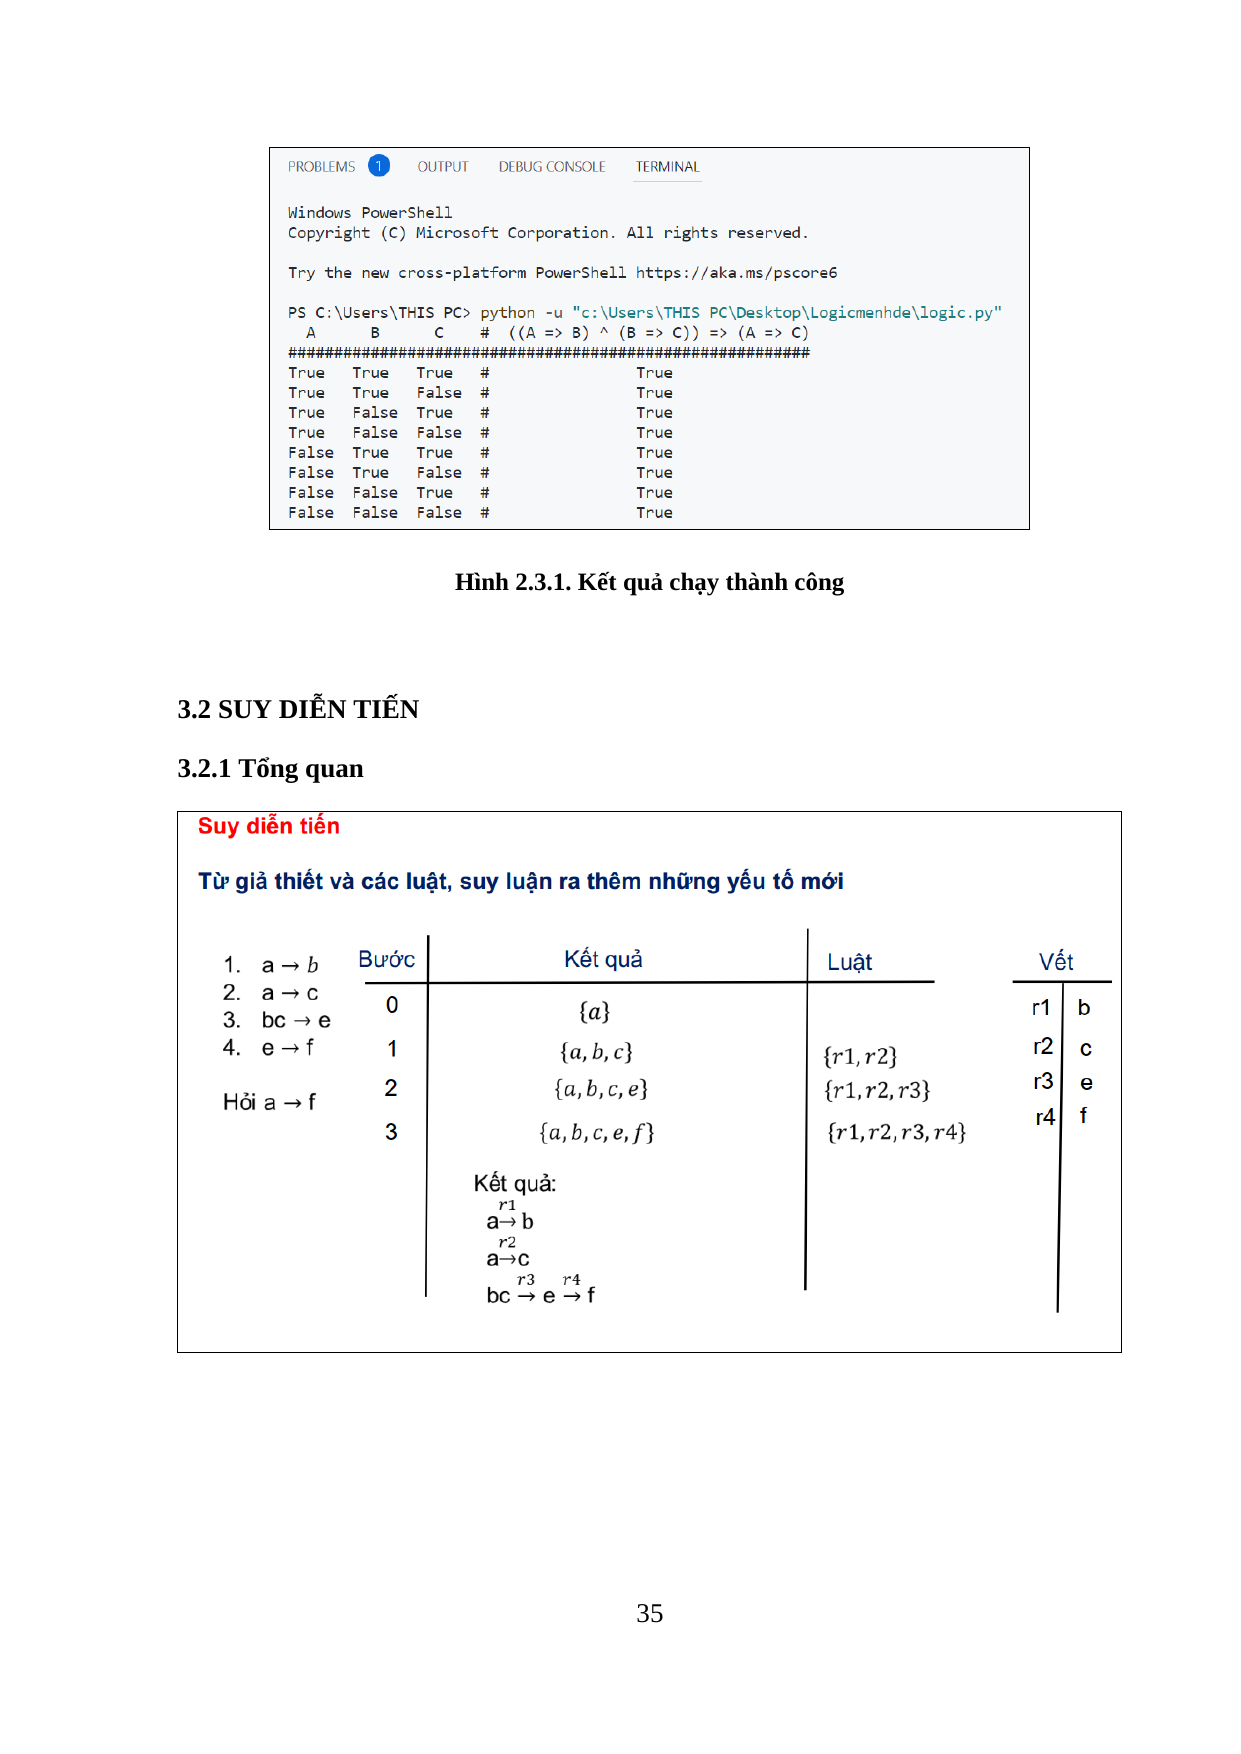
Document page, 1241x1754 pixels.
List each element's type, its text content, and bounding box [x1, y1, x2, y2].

text Hình 2.3.1. Kết quả chạy thành công [177, 567, 1122, 596]
picture [270, 148, 1029, 529]
subtitle Tổng quan [177, 752, 1122, 783]
picture [178, 812, 1121, 1352]
subtitle SUY DIỄN TIẾN [177, 693, 1122, 724]
